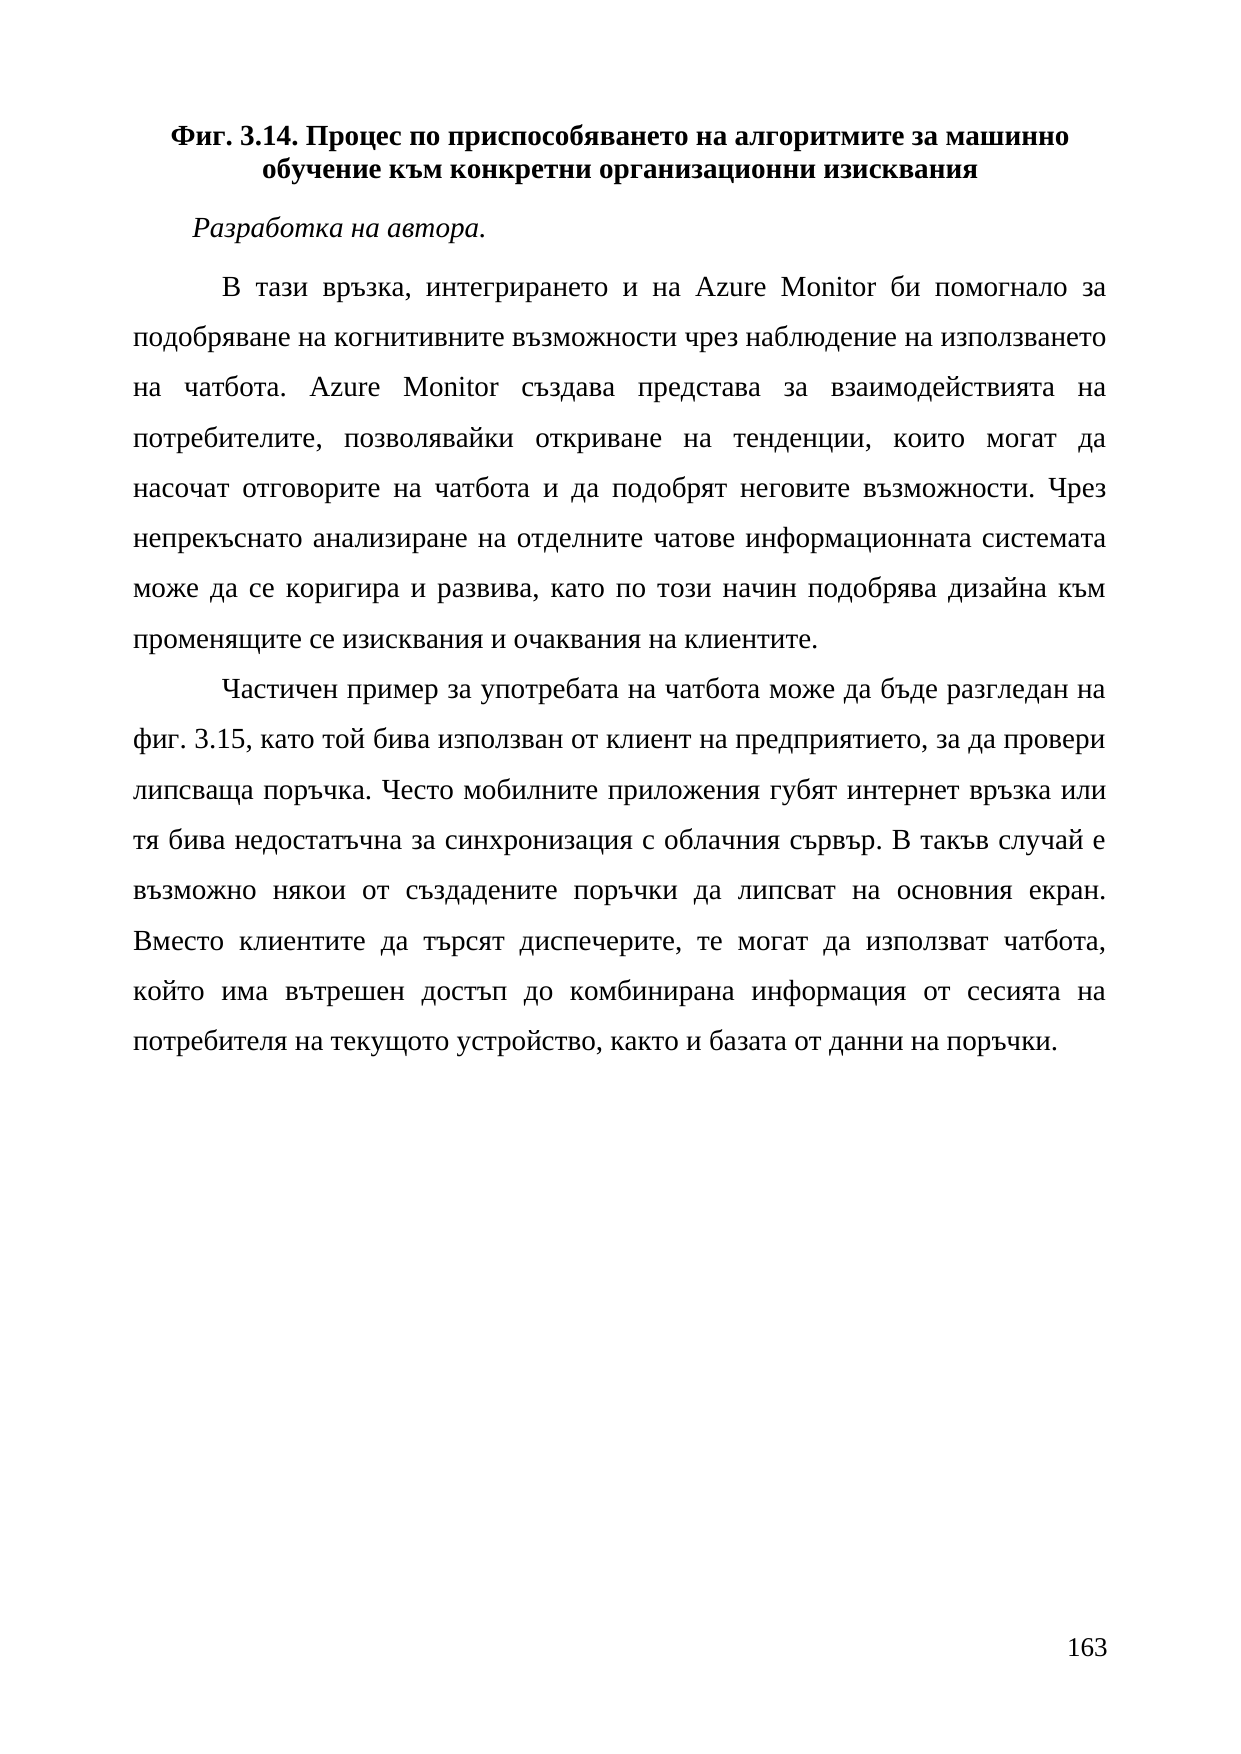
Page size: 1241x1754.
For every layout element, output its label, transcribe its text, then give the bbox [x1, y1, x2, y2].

text Фиг. 3.14. Процес по приспособяването на алгоритмите за машинно обучение към конкретни организационни изисквания [133, 118, 1107, 185]
text Частичен пример за употребата на чатбота може да бъде разгледан на фиг. 3.15, като той бива използван от клиент на предприятието, за да провери липсваща поръчка. Често мобилните приложения губят интернет връзка или тя бива недостатъчна за синхронизация с облачния сървър. В такъв случай е възможно някои от създадените поръчки да липсват на основния екран. Вместо клиентите да търсят диспечерите, те могат да използват чатбота, който има вътрешен достъп до комбинирана информация от сесията на потребителя на текущото устройство, както и базата от данни на поръчки. [133, 671, 1107, 1057]
title Разработка на автора. [133, 210, 1107, 244]
text В тази връзка, интегрирането и на Azure Monitor би помогнало за подобряване на когнитивните възможности чрез наблюдение на използването на чатбота. Azure Monitor създава представа за взаимодействията на потребителите, позволявайки откриване на тенденции, които могат да насочат отговорите на чатбота и да подобрят неговите възможности. Чрез непрекъснато анализиране на отделните чатове информационната системата може да се коригира и развива, като по този начин подобрява дизайна към променящите се изисквания и очаквания на клиентите. [133, 269, 1107, 654]
